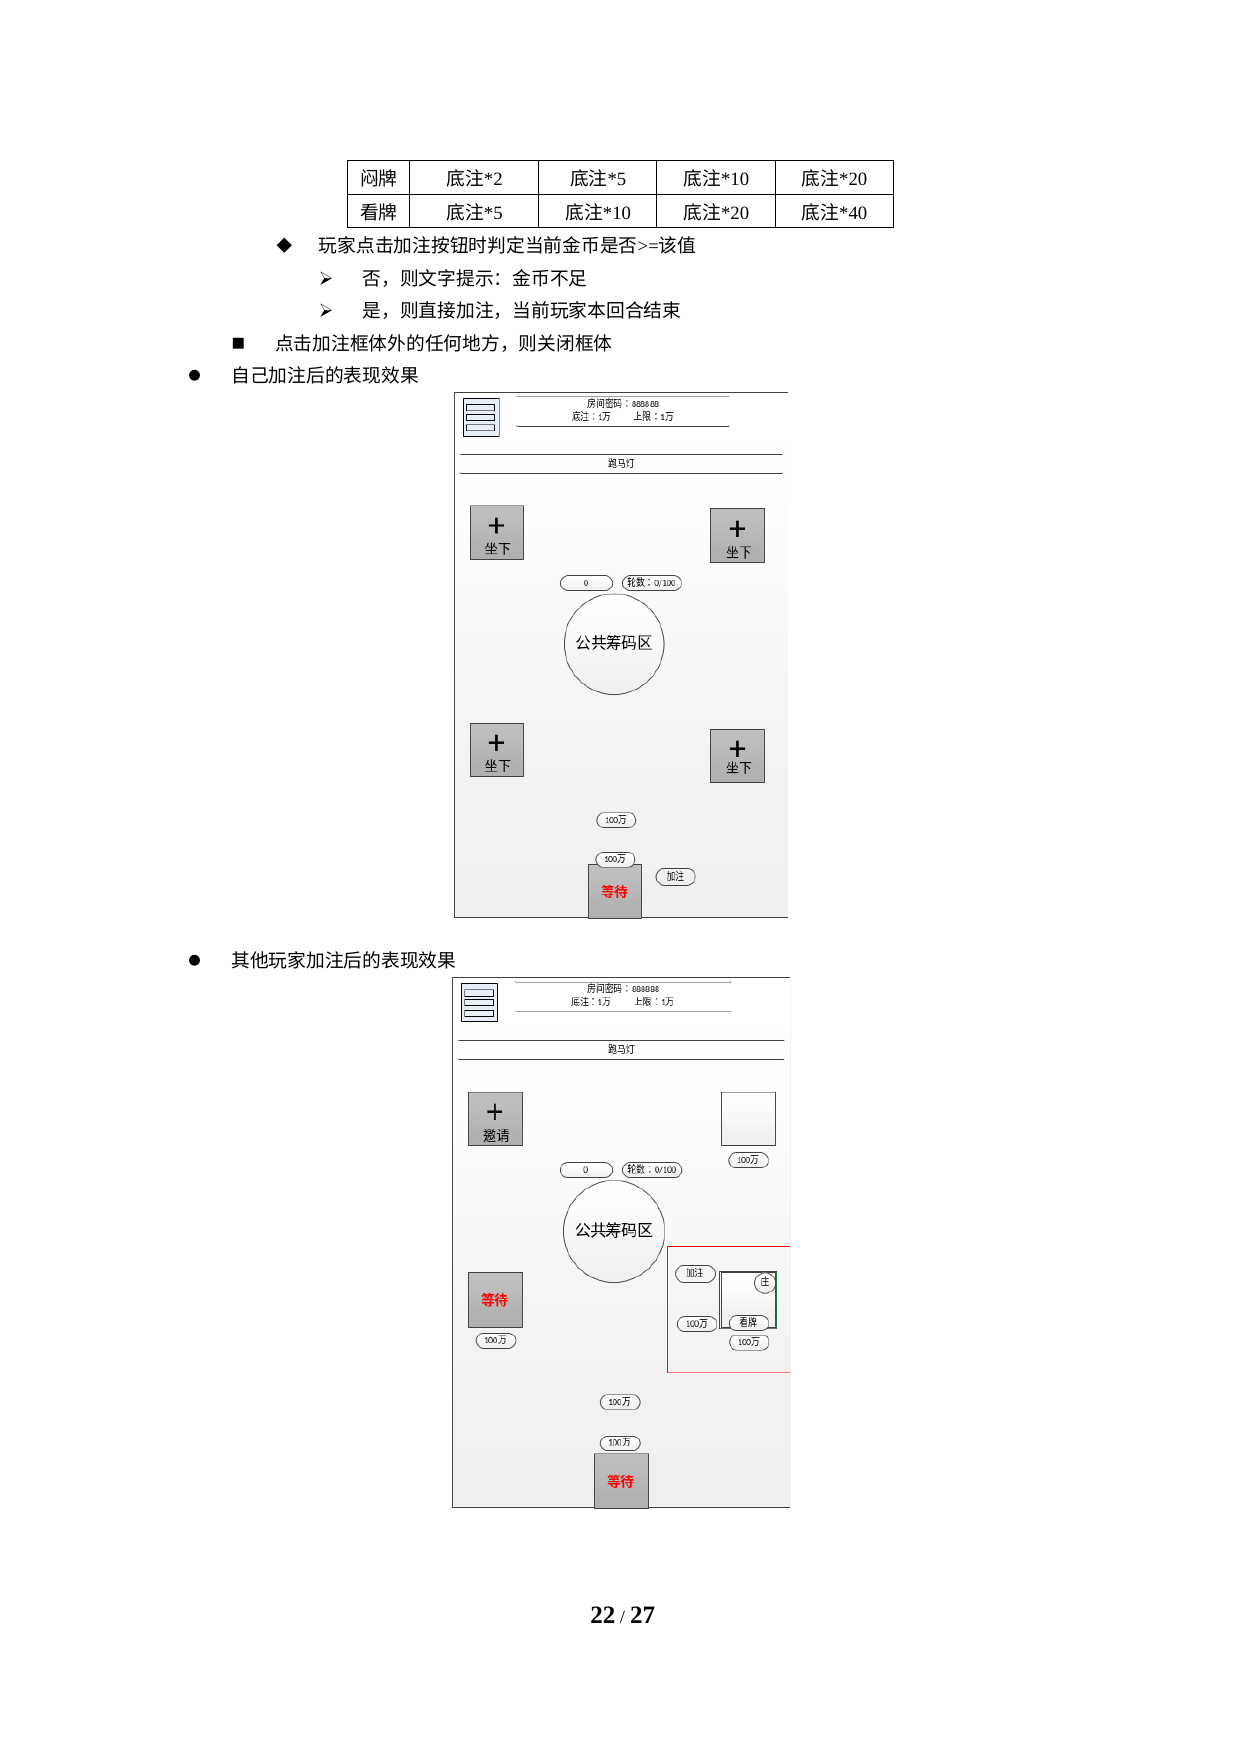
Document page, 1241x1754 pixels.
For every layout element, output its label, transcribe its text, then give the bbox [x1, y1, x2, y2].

list 玩家点击加注按钮时判定当前金币是否>=该值 [275, 228, 1053, 261]
table_cell 看牌 [348, 195, 409, 227]
list 是，则直接加注，当前玩家本回合结束 [319, 293, 1053, 326]
table_cell 底注*20 [657, 195, 775, 227]
table_cell 底注*2 [410, 161, 538, 194]
table_cell 底注*10 [657, 161, 775, 194]
table_cell 底注*5 [539, 161, 656, 194]
table_cell 底注*20 [776, 161, 893, 194]
list 自己加注后的表现效果 [187, 358, 1053, 391]
list 点击加注框体外的任何地方，则关闭框体 [231, 326, 1053, 358]
list 其他玩家加注后的表现效果 [187, 943, 1053, 976]
table_cell 底注*5 [410, 195, 538, 227]
table_cell 底注*40 [776, 195, 893, 227]
list 否，则文字提示：金币不足 [319, 261, 1053, 293]
table_cell 闷牌 [348, 161, 409, 194]
table_cell 底注*10 [539, 195, 656, 227]
